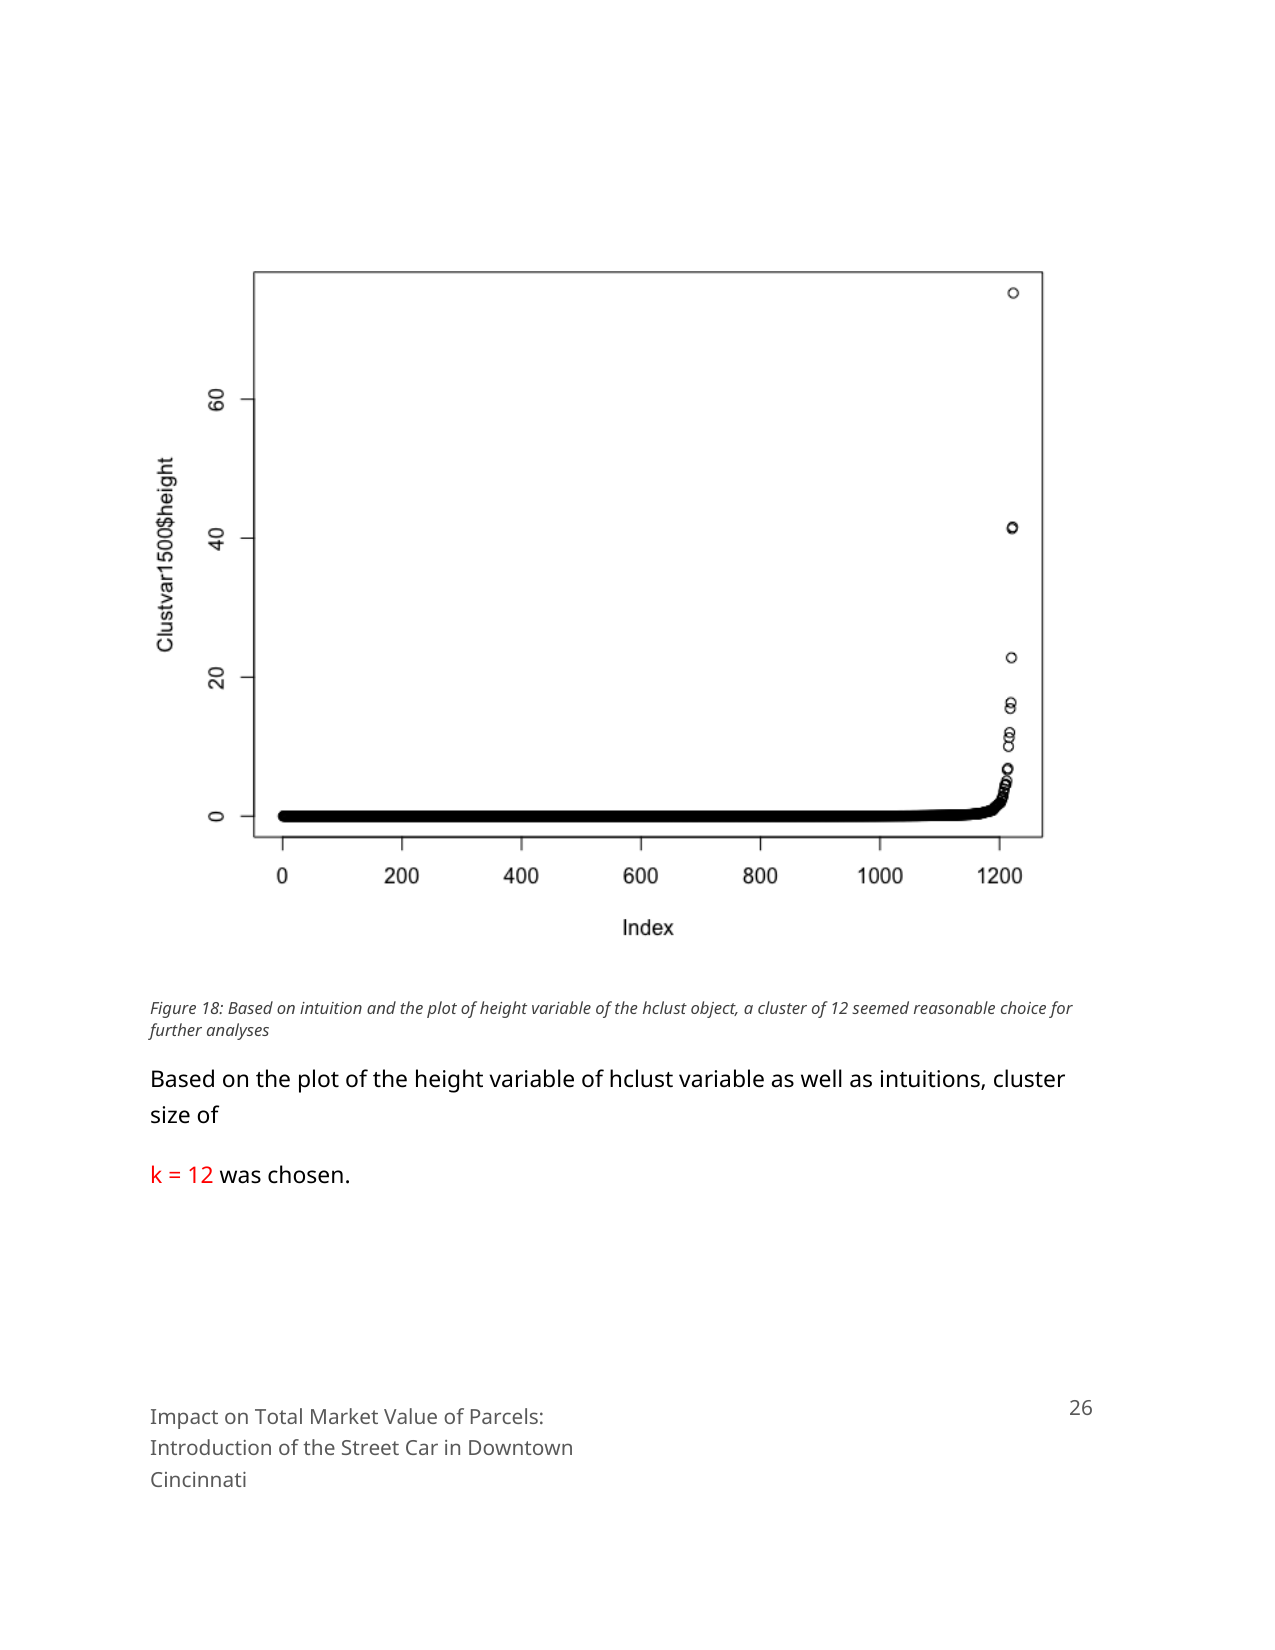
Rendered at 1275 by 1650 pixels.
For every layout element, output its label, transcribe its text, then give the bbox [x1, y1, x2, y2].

text Based on the plot of the height variable of hclust variable as well as intuitions, cluster size of [150, 1063, 1097, 1130]
picture [150, 169, 1096, 967]
text Figure 18: Based on intuition and the plot of height variable of the hclust object, a cluster of 12 seemed reasonable choice for further analyses [150, 996, 1097, 1042]
text k = 12 was chosen. [150, 1159, 1097, 1191]
